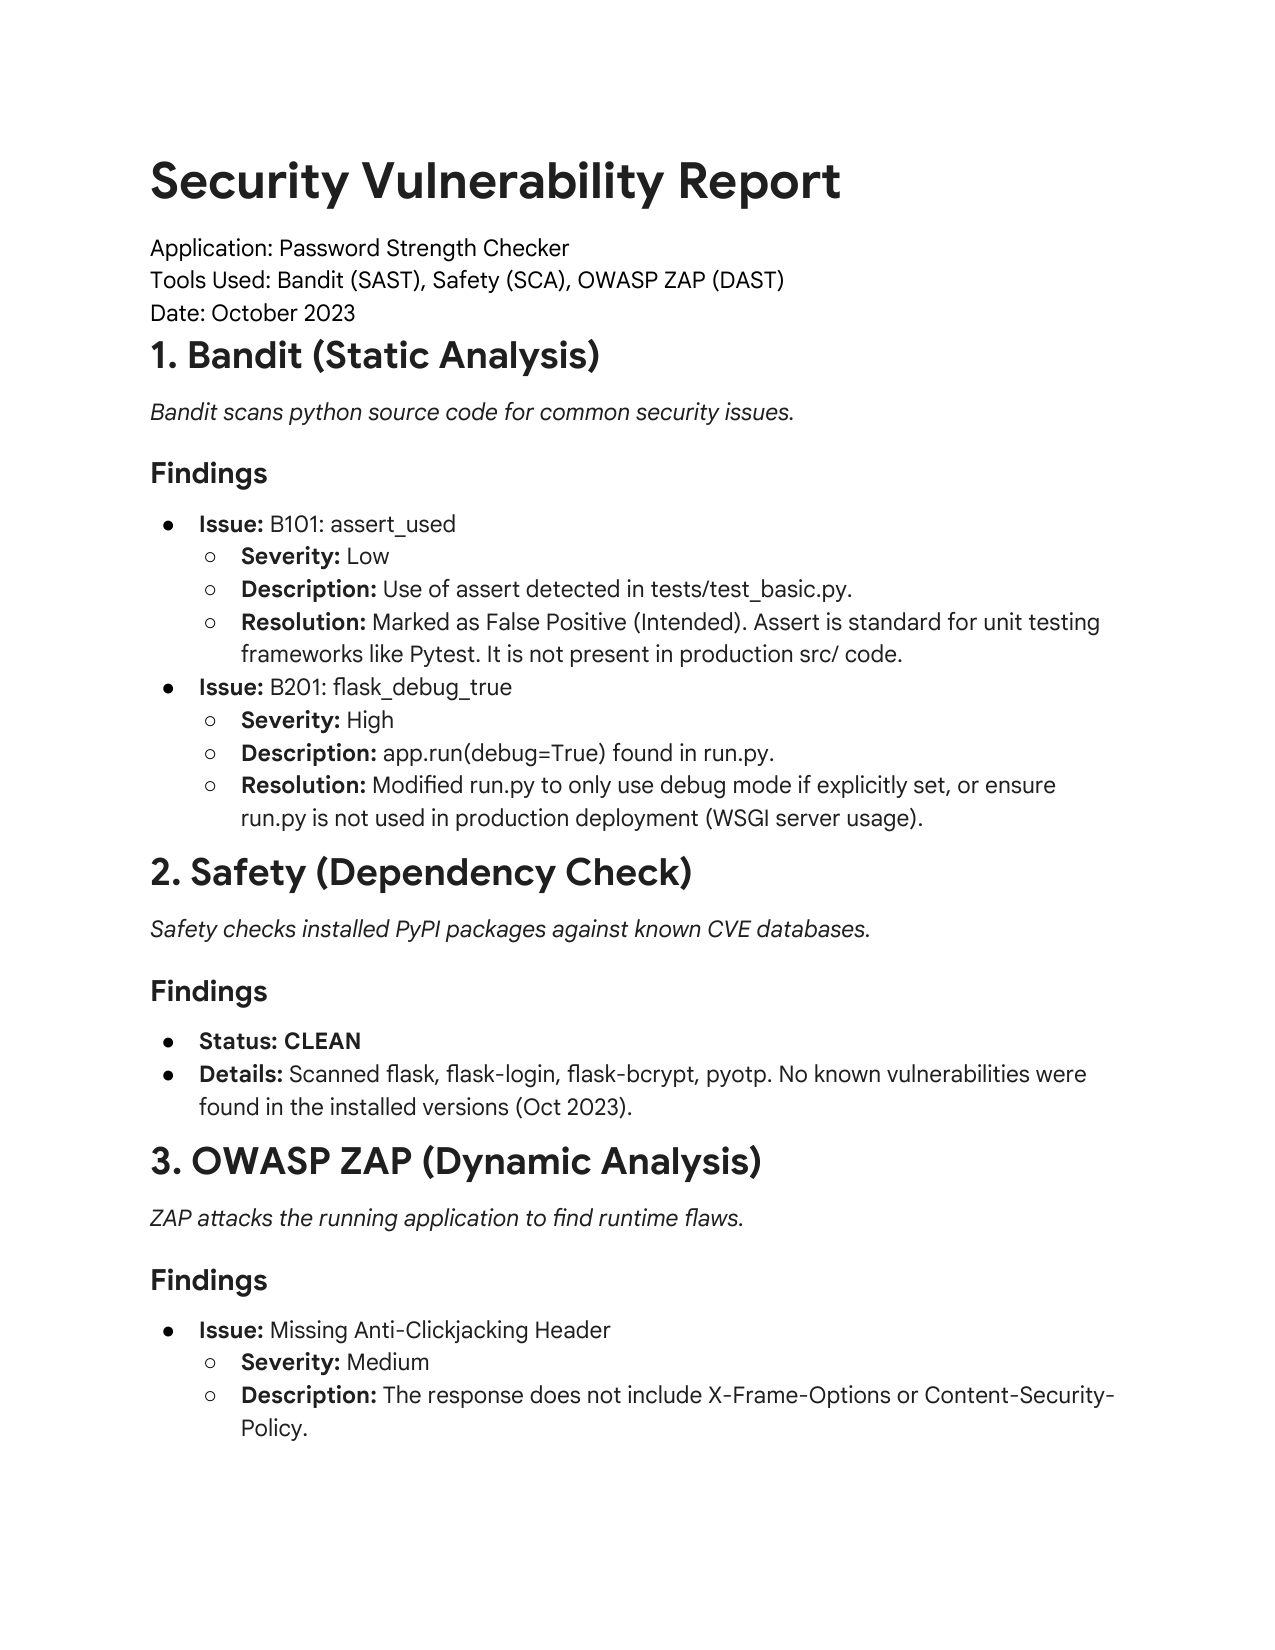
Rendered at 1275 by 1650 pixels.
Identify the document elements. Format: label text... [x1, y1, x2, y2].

list Issue: Missing Anti-Clickjacking Header [161, 1316, 1125, 1345]
text Date: October 2023 [150, 299, 1125, 328]
list Description: Use of assert detected in tests/test_basic.py. [203, 575, 1125, 604]
list Issue: B101: assert_used [161, 510, 1125, 539]
list Resolution: Marked as False Positive (Intended). Assert is standard for unit testing frameworks like Pytest. It is not present in production src/ code. [203, 608, 1125, 669]
list Description: app.run(debug=True) found in run.py. [203, 739, 1125, 768]
list Status: CLEAN [161, 1027, 1125, 1056]
text Tools Used: Bandit (SAST), Safety (SCA), OWASP ZAP (DAST) [150, 267, 1125, 295]
subtitle 3. OWASP ZAP (Dynamic Analysis) [150, 1138, 1125, 1185]
list Severity: Medium [203, 1349, 1125, 1377]
subtitle Findings [150, 973, 1125, 1010]
subtitle 1. Bandit (Static Analysis) [150, 332, 1125, 379]
list Issue: B201: flask_debug_true [161, 673, 1125, 702]
text ZAP attacks the running application to find runtime flaws. [150, 1204, 1125, 1233]
list Severity: Low [203, 543, 1125, 571]
text Safety checks installed PyPI packages against known CVE databases. [150, 916, 1125, 944]
text Bandit scans python source code for common security issues. [150, 398, 1125, 427]
list Description: The response does not include X-Frame-Options or Content-Security-Policy. [203, 1381, 1125, 1443]
subtitle Findings [150, 456, 1125, 492]
subtitle Security Vulnerability Report [150, 150, 1125, 213]
list Severity: High [203, 706, 1125, 735]
list Details: Scanned flask, flask-login, flask-bcrypt, pyotp. No known vulnerabilities were found in the installed versions (Oct 2023). [161, 1060, 1125, 1122]
text Application: Password Strength Checker [150, 234, 1125, 263]
subtitle 2. Safety (Dependency Check) [150, 849, 1125, 896]
list Resolution: Modified run.py to only use debug mode if explicitly set, or ensure run.py is not used in production deployment (WSGI server usage). [203, 772, 1125, 833]
subtitle Findings [150, 1262, 1125, 1298]
